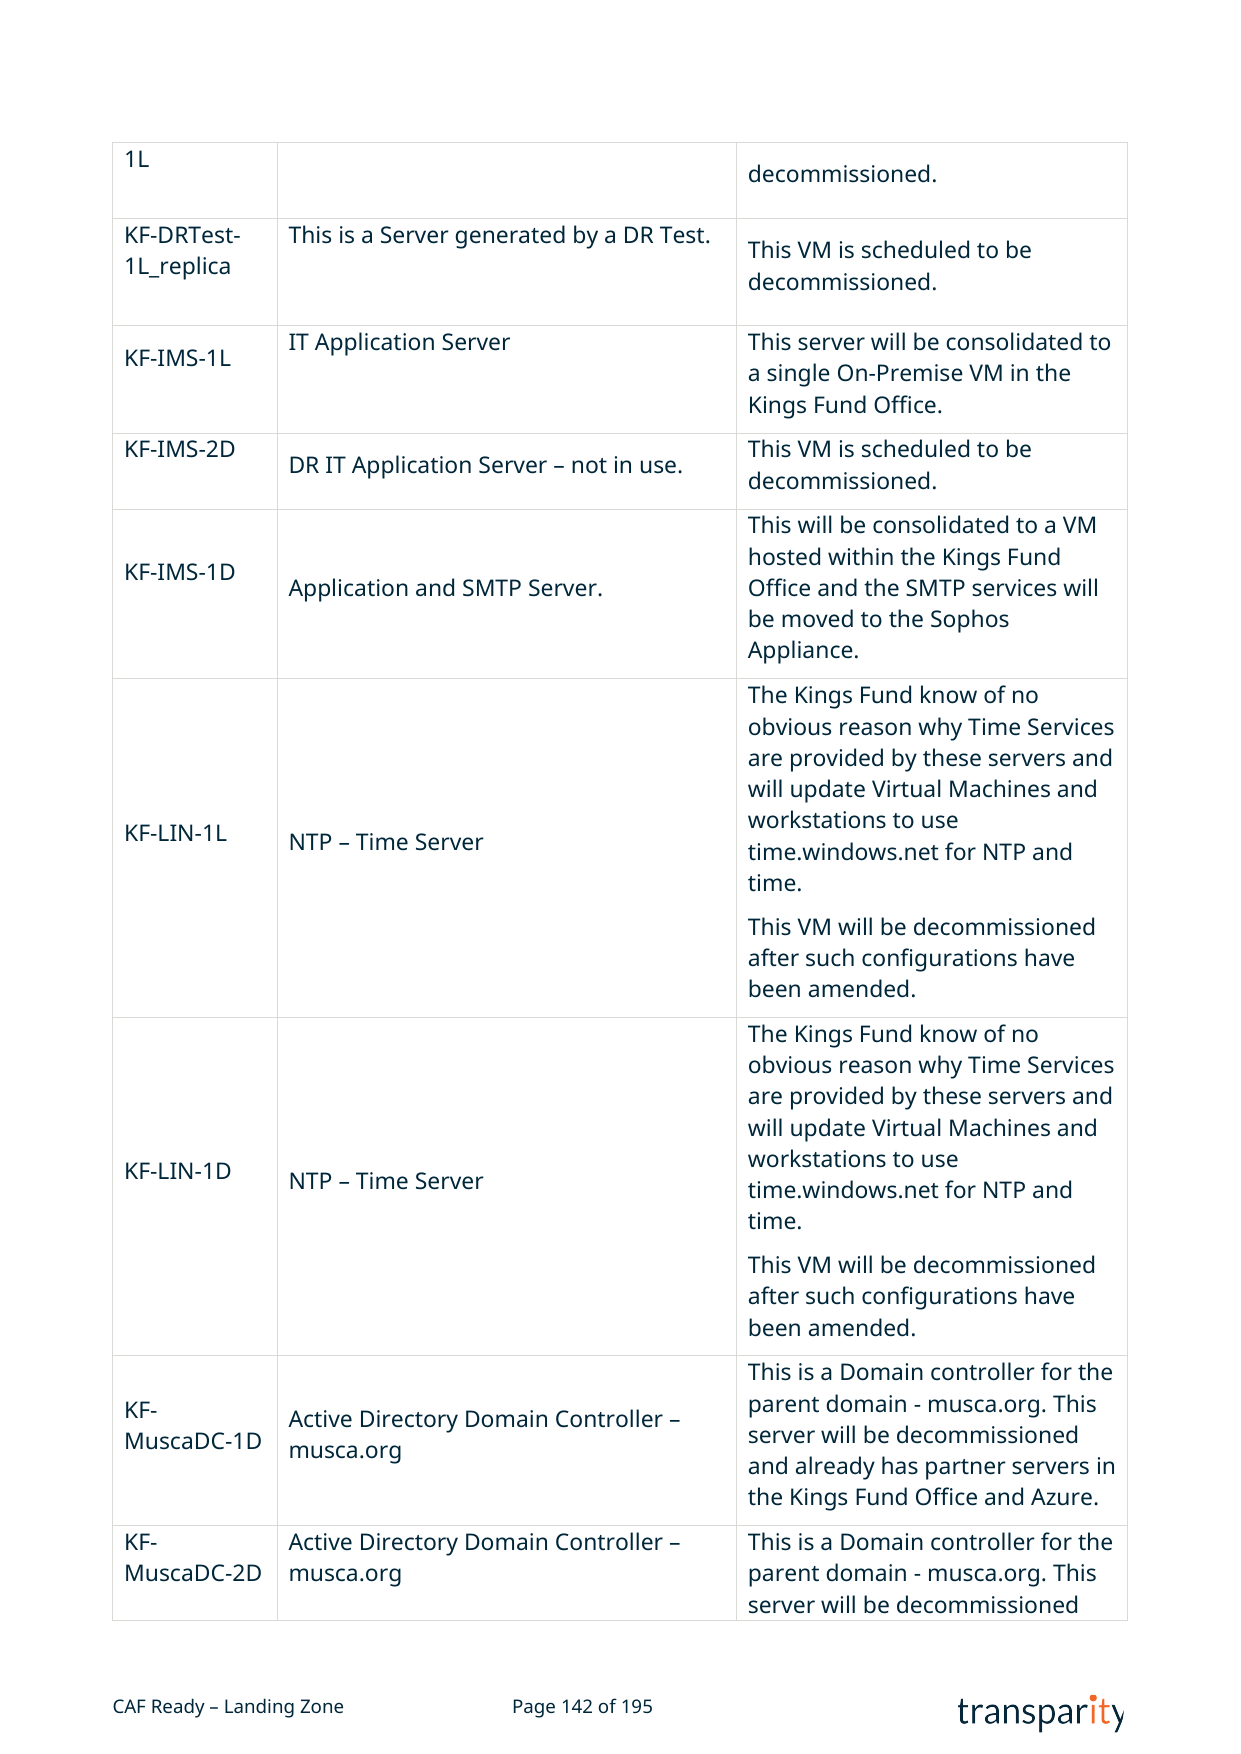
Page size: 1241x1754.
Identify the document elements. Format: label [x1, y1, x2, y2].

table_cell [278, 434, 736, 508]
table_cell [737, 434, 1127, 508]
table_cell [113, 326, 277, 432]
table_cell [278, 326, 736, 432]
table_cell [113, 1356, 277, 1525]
picture [957, 1694, 1124, 1733]
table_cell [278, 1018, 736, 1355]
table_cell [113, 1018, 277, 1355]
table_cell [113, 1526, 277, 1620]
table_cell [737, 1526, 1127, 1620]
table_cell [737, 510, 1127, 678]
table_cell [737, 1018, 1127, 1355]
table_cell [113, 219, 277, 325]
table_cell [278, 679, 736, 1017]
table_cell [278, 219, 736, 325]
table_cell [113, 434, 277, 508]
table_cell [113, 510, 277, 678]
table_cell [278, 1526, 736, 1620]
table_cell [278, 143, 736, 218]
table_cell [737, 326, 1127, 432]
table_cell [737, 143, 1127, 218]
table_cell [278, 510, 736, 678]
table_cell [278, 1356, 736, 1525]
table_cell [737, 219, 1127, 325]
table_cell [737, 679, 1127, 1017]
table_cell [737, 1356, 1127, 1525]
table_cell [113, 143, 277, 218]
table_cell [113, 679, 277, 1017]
